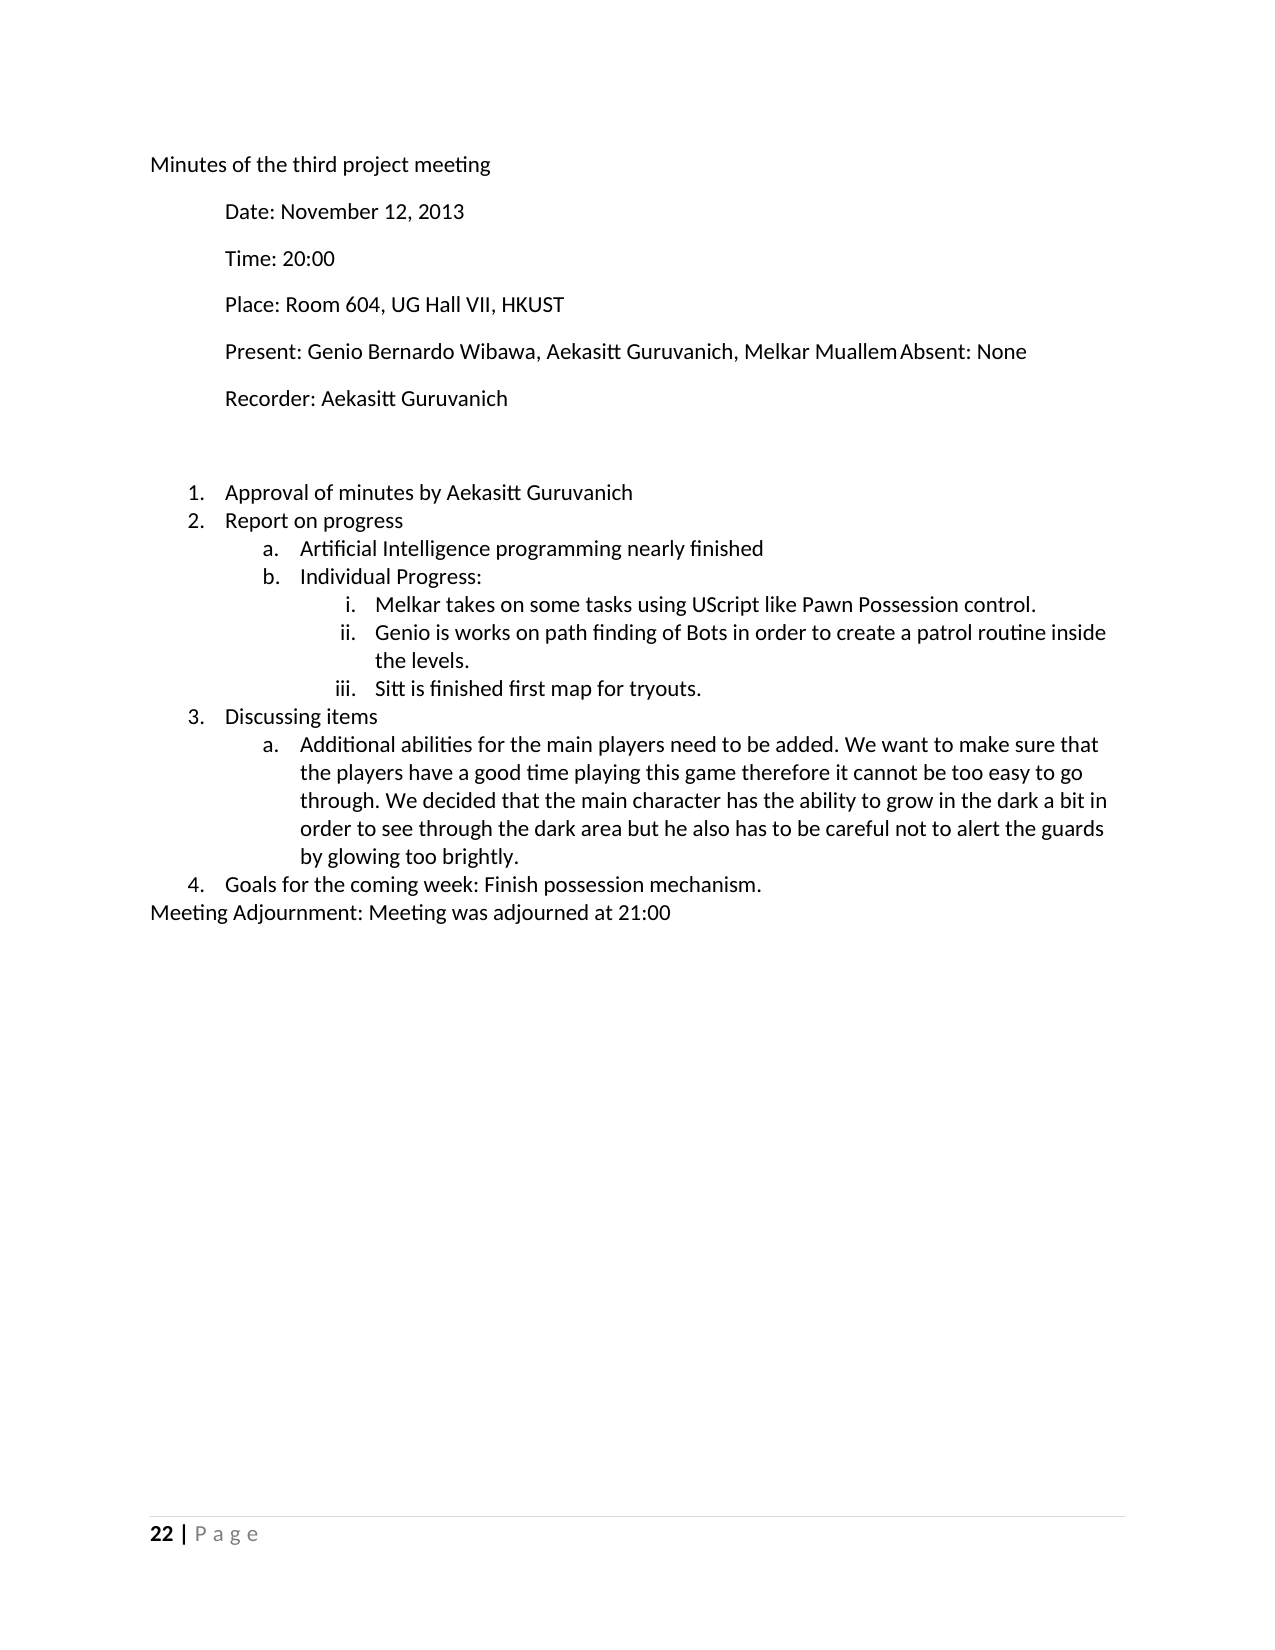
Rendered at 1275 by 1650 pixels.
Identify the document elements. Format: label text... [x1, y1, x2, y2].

text Meeting Adjournment: Meeting was adjourned at 21:00 [150, 898, 1125, 926]
list Discussing items [187, 702, 1125, 730]
list Melkar takes on some tasks using UScript like Pawn Possession control. [356, 590, 1125, 618]
list Report on progress [187, 506, 1125, 534]
text Recorder: Aekasitt Guruvanich [150, 384, 1125, 412]
list Approval of minutes by Aekasitt Guruvanich [187, 478, 1125, 506]
list Artificial Intelligence programming nearly finished [262, 534, 1125, 562]
text Present: Genio Bernardo Wibawa, Aekasitt Guruvanich, Melkar Muallem Absent: None [150, 337, 1125, 366]
text Time: 20:00 [150, 244, 1125, 272]
list Goals for the coming week: Finish possession mechanism. [187, 870, 1125, 898]
text Minutes of the third project meeting [150, 150, 1125, 178]
text Place: Room 604, UG Hall VII, HKUST [150, 291, 1125, 319]
list Additional abilities for the main players need to be added. We want to make sure that the players have a good time playing this game therefore it cannot be too easy to go through. We decided that the main character has the ability to grow in the dark a bit in order to see through the dark area but he also has to be careful not to alert the guards by glowing too brightly. [262, 730, 1125, 870]
list Sitt is finished first map for tryouts. [356, 674, 1125, 702]
list Individual Progress: [262, 562, 1125, 590]
list Genio is works on path finding of Bots in order to create a patrol routine inside the levels. [356, 618, 1125, 674]
text Date: November 12, 2013 [150, 197, 1125, 225]
